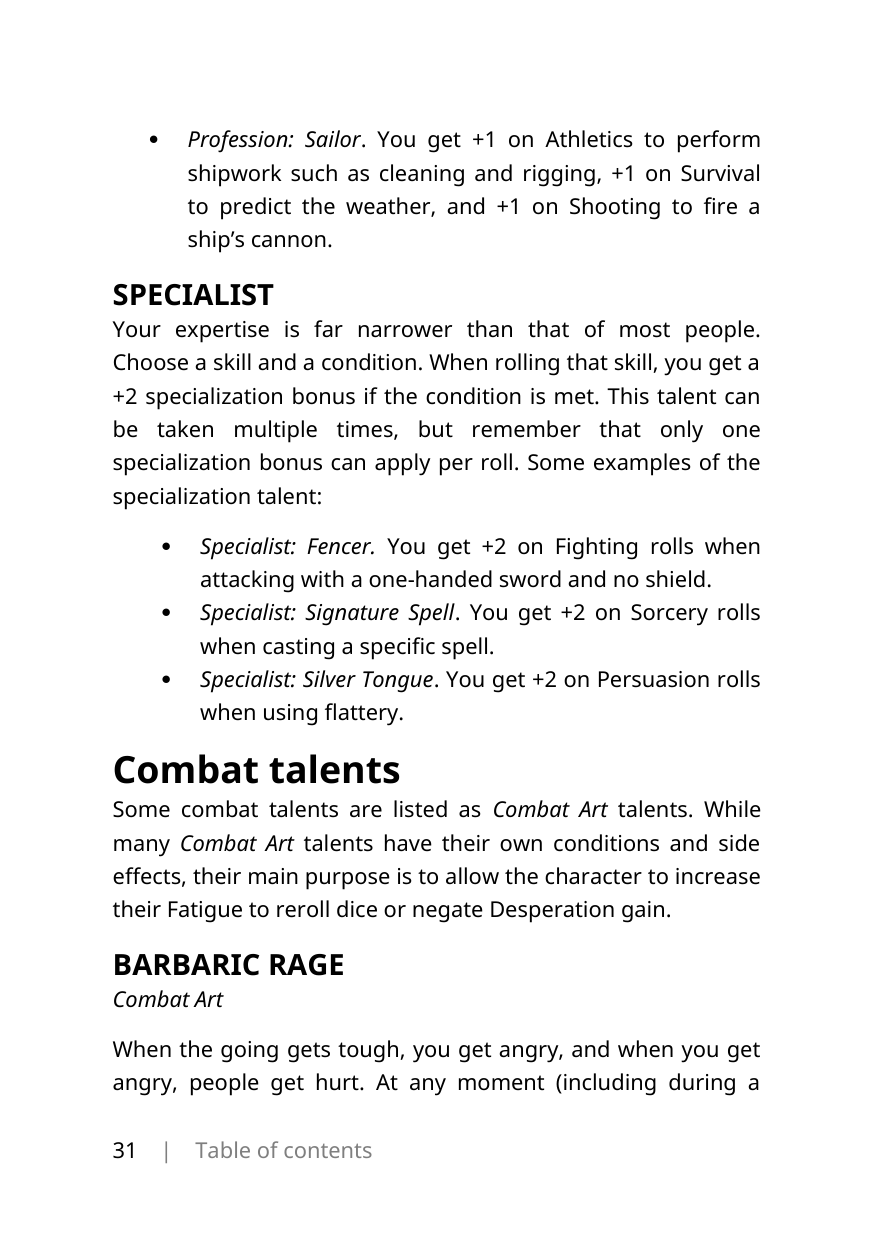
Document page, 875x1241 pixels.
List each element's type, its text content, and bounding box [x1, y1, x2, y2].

subtitle Specialist [112, 274, 762, 314]
list Specialist: Silver Tongue. You get +2 on Persuasion rolls when using flattery. [162, 664, 762, 727]
list Specialist: Signature Spell. You get +2 on Sorcery rolls when casting a specific spell. [162, 597, 762, 661]
subtitle Barbaric Rage [112, 944, 762, 984]
list Specialist: Fencer. You get +2 on Fighting rolls when attacking with a one-handed sword and no shield. [162, 531, 762, 594]
text Your expertise is far narrower than that of most people. Choose a skill and a condition. When rolling that skill, you get a +2 specialization bonus if the condition is met. This talent can be taken multiple times, but remember that only one specialization bonus can apply per roll. Some examples of the specialization talent: [112, 314, 762, 511]
text Some combat talents are listed as Combat Art talents. While many Combat Art talents have their own conditions and side effects, their main purpose is to allow the character to increase their Fatigue to reroll dice or negate Desperation gain. [112, 794, 762, 924]
subtitle Combat talents [112, 743, 762, 794]
list Profession: Sailor. You get +1 on Athletics to perform shipwork such as cleaning and rigging, +1 on Survival to predict the weather, and +1 on Shooting to fire a ship’s cannon. [150, 124, 762, 254]
text Combat Art [112, 984, 762, 1014]
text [112, 1034, 762, 1097]
